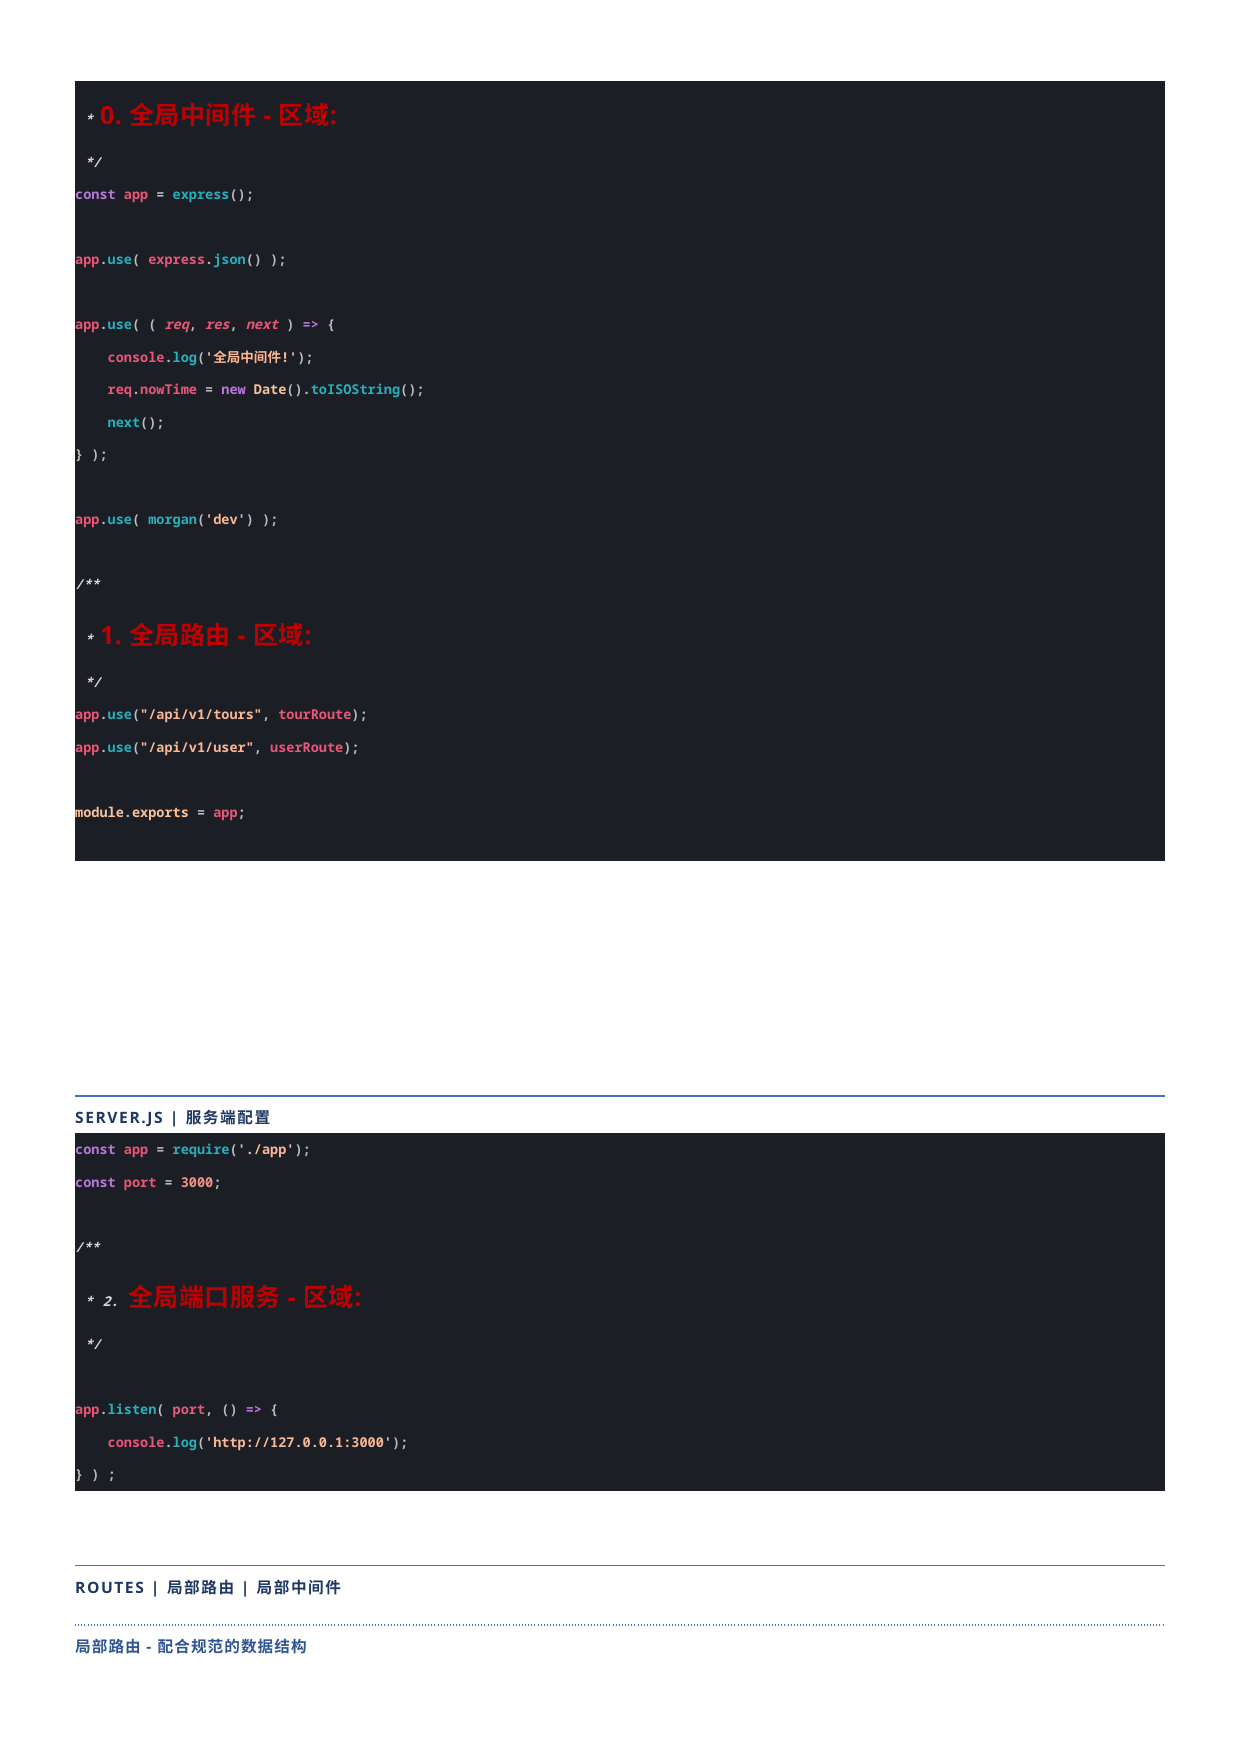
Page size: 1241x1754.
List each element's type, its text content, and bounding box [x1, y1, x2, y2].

text * 1. 全局路由 - 区域: [75, 601, 1165, 666]
text /** [75, 1231, 1165, 1263]
text /** [75, 568, 1165, 601]
text */ [75, 666, 1165, 698]
text } ) ; [75, 1458, 1165, 1491]
subtitle Server.js | 服务端配置 [75, 1097, 1165, 1133]
text app.use("/api/v1/user", userRoute); [75, 731, 1165, 763]
text const port = 3000; [75, 1166, 1165, 1198]
text app.use("/api/v1/tours", tourRoute); [75, 698, 1165, 731]
text console.log('http://127.0.0.1:3000'); [75, 1426, 1165, 1458]
subtitle 局部路由 - 配合规范的数据结构 [75, 1624, 1165, 1662]
text * 0. 全局中间件 - 区域: [75, 81, 1165, 146]
text app.listen( port, () => { [75, 1393, 1165, 1426]
text app.use( ( req, res, next ) => { [75, 308, 1165, 341]
text console.log('全局中间件!'); [75, 341, 1165, 373]
text next(); [75, 406, 1165, 438]
subtitle routes | 局部路由 | 局部中间件 [75, 1566, 1165, 1603]
text module.exports = app; [75, 796, 1165, 828]
text } ); [75, 438, 1165, 471]
text app.use( express.json() ); [75, 243, 1165, 276]
text const app = require('./app'); [75, 1133, 1165, 1166]
text const app = express(); [75, 178, 1165, 211]
text * 2. 全局端口服务 - 区域: [75, 1263, 1165, 1328]
text app.use( morgan('dev') ); [75, 503, 1165, 536]
text req.nowTime = new Date().toISOString(); [75, 373, 1165, 406]
text */ [75, 1328, 1165, 1361]
text */ [75, 146, 1165, 178]
